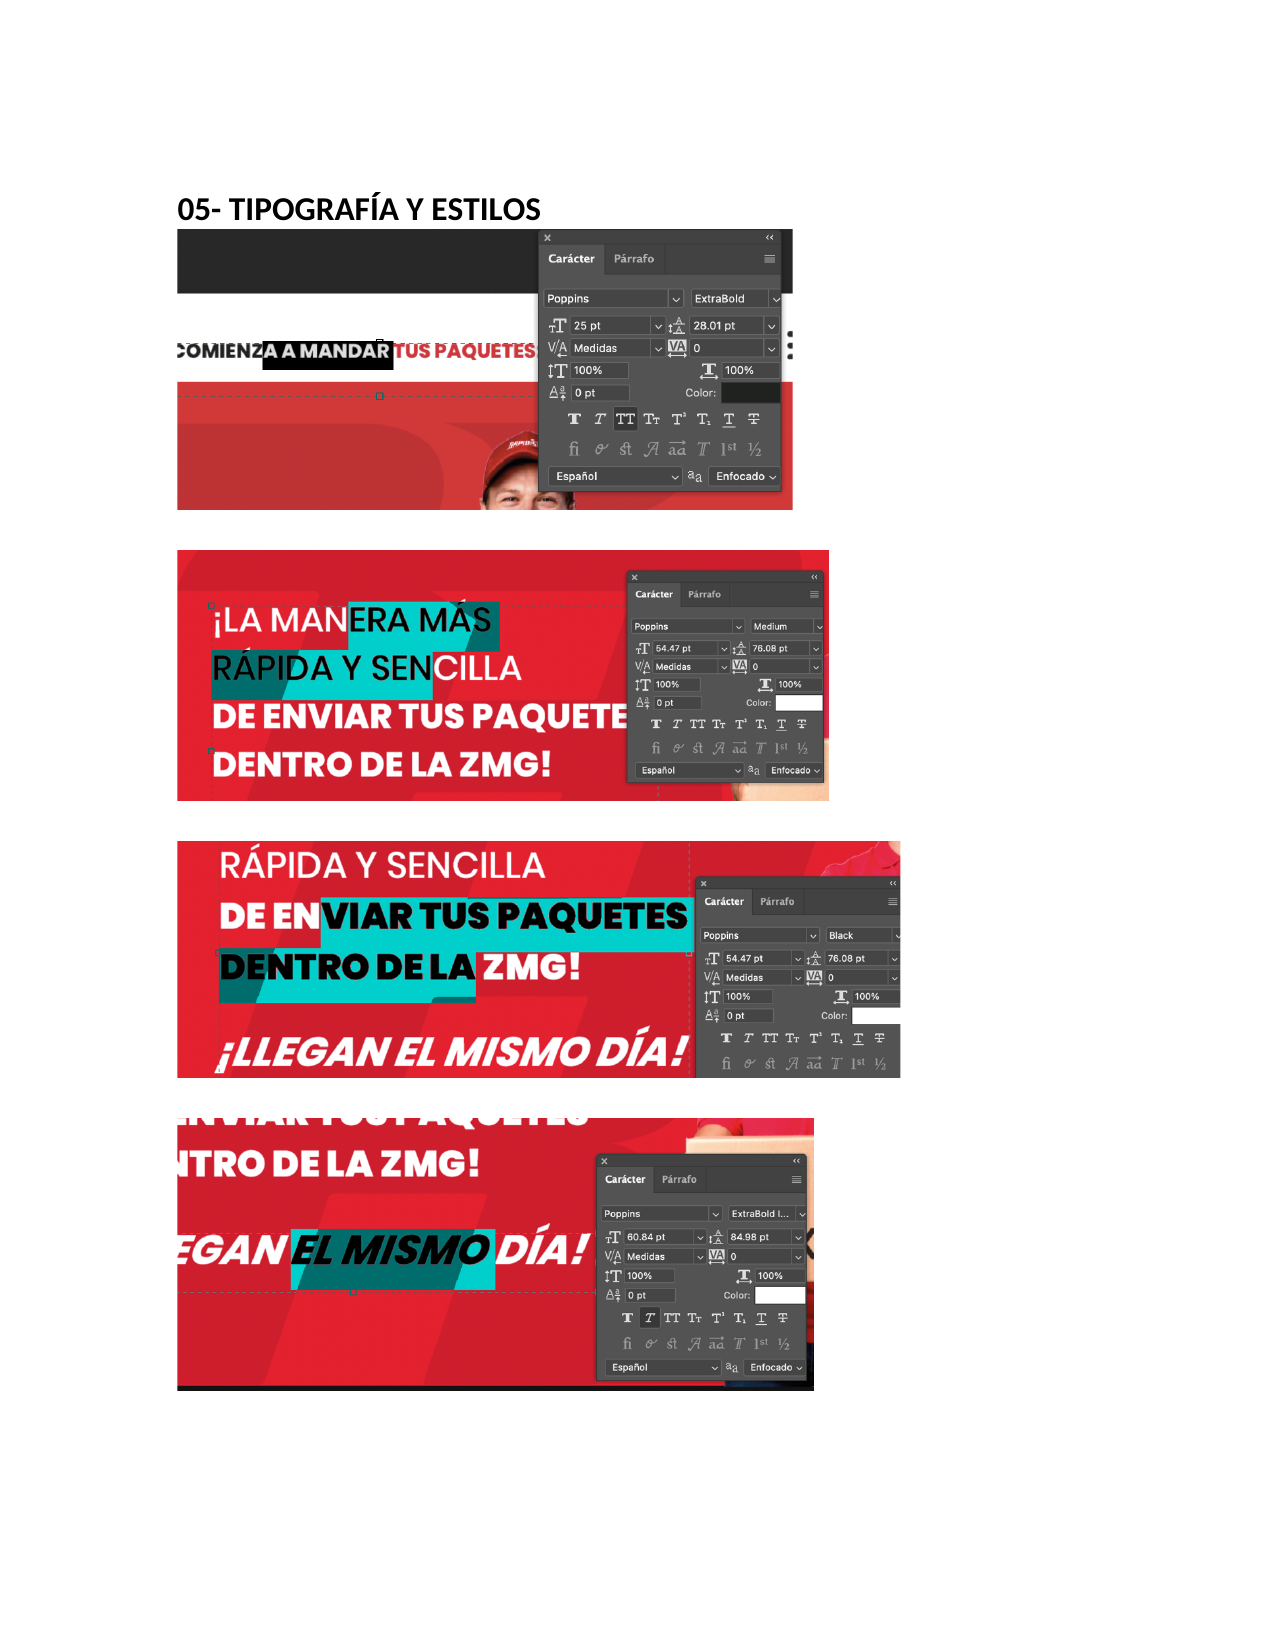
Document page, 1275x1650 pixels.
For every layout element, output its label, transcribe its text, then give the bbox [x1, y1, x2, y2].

picture [177, 1118, 814, 1391]
picture [177, 550, 829, 801]
picture [177, 841, 901, 1078]
picture [177, 229, 793, 510]
text 05- TIPOGRAFÍA Y ESTILOS [177, 188, 1098, 229]
